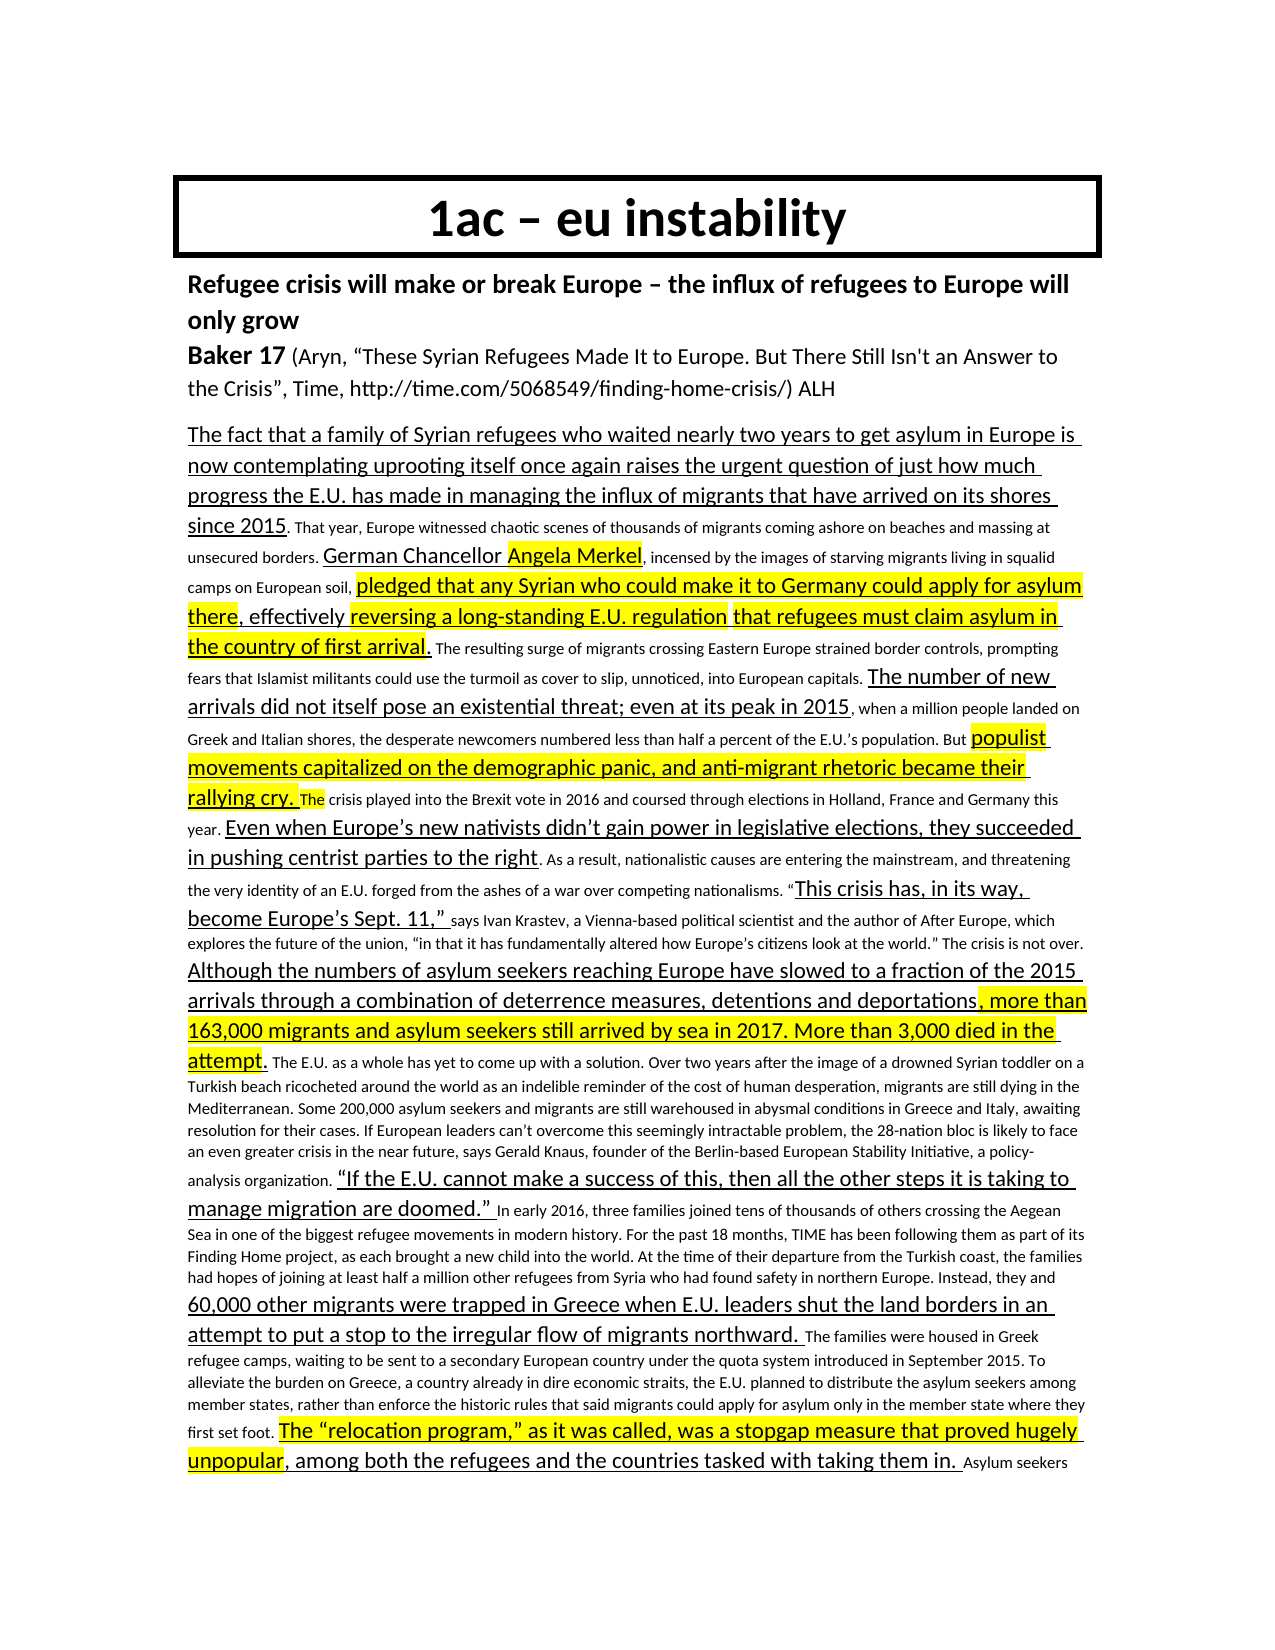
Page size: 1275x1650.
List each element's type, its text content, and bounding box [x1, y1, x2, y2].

text Baker 17 (Aryn, “These Syrian Refugees Made It to Europe. But There Still Isn't an Answer to the Crisis”, Time, http://time.com/5068549/finding-home-crisis/) ALH [187, 338, 1087, 402]
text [187, 1011, 1087, 1474]
subtitle Refugee crisis will make or break Europe – the influx of refugees to Europe will only grow [187, 267, 1087, 336]
subtitle 1ac – eu instability [179, 181, 1096, 252]
